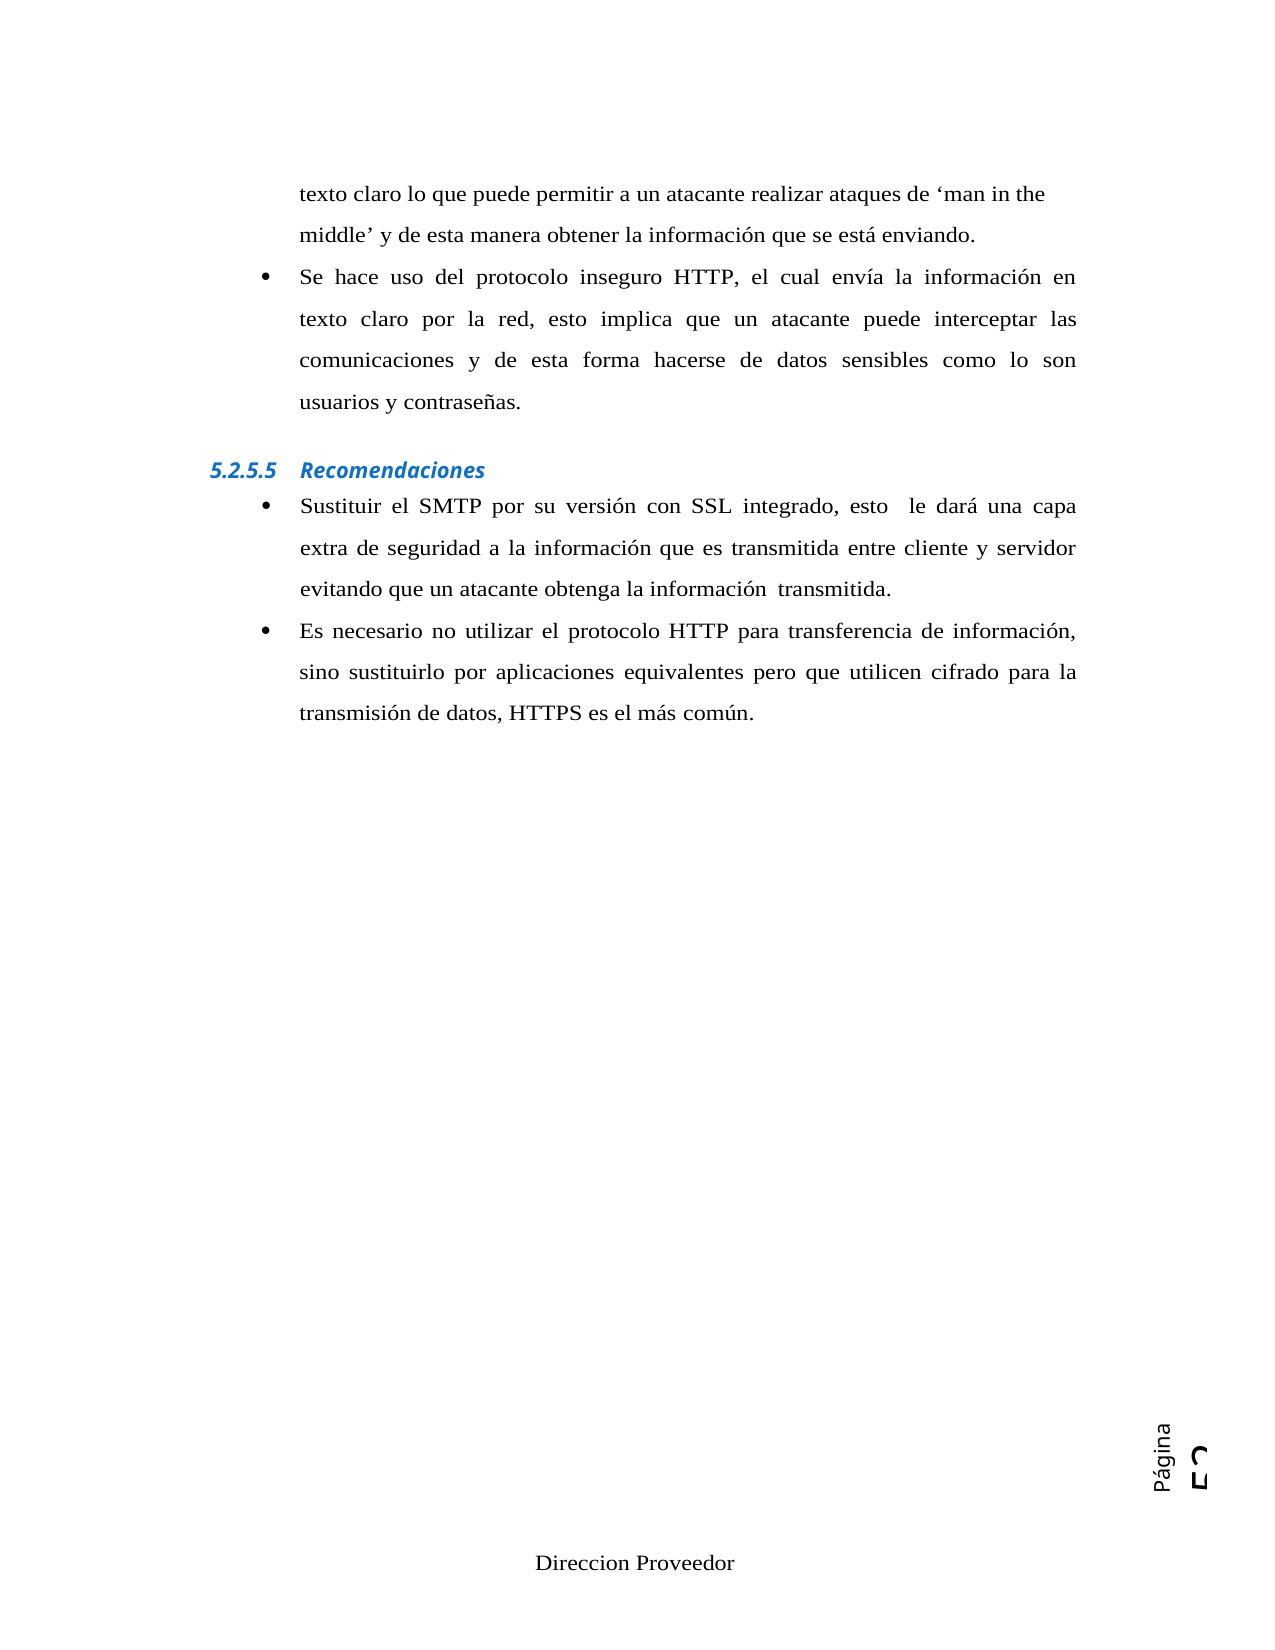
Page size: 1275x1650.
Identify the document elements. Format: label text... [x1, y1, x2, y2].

list Es necesario no utilizar el protocolo HTTP para transferencia de información, sino sustituirlo por aplicaciones equivalentes pero que utilicen cifrado para la transmisión de datos, HTTPS es el más común. [262, 618, 1078, 725]
subtitle Recomendaciones [210, 455, 1231, 484]
text texto claro lo que puede permitir a un atacante realizar ataques de ‘man in the middle’ y de esta manera obtener la información que se está enviando. [299, 181, 1080, 248]
picture [1133, 1150, 1217, 1483]
list Se hace uso del protocolo inseguro HTTP, el cual envía la información en texto claro por la red, esto implica que un atacante puede interceptar las comunicaciones y de esta forma hacerse de datos sensibles como lo son usuarios y contraseñas. [262, 264, 1078, 414]
list Sustituir el SMTP por su versión con SSL integrado, esto le dará una capa extra de seguridad a la información que es transmitida entre cliente y servidor evitando que un atacante obtenga la información transmitida. [262, 493, 1078, 602]
